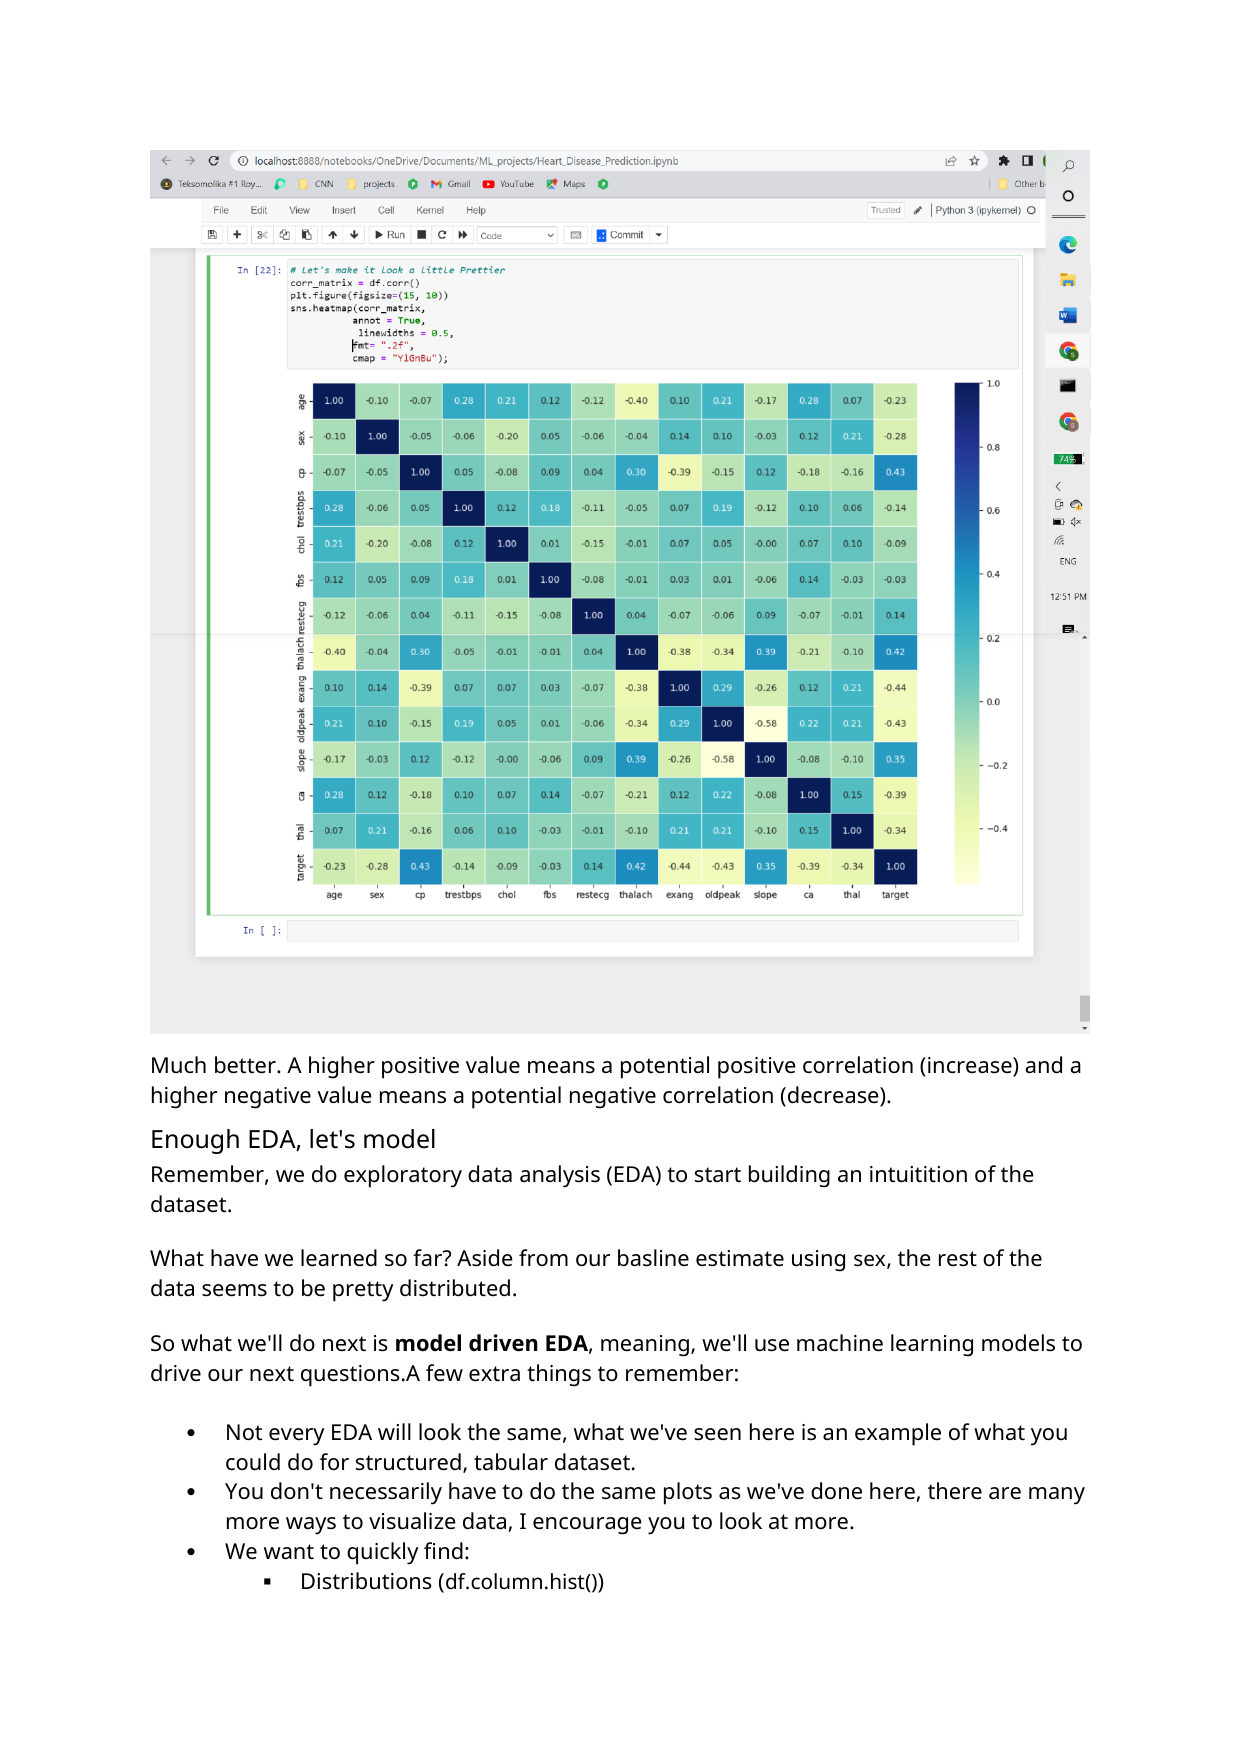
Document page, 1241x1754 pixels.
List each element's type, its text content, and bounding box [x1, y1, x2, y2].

list Not every EDA will look the same, what we've seen here is an example of what you could do for structured, tabular dataset. [187, 1417, 1090, 1476]
list We want to quickly find: [187, 1536, 1090, 1566]
text Much better. A higher positive value means a potential positive correlation (increase) and a higher negative value means a potential negative correlation (decrease). [150, 1050, 1090, 1109]
list Distributions (df.column.hist()) [262, 1566, 1090, 1595]
text So what we'll do next is model driven EDA, meaning, we'll use machine learning models to drive our next questions.A few extra things to remember: [150, 1328, 1090, 1387]
list You don't necessarily have to do the same plots as we've done here, there are many more ways to visualize data, I encourage you to look at more. [187, 1476, 1090, 1536]
picture [150, 150, 1091, 1034]
text What have we learned so far? Aside from our basline estimate using sex, the rest of the data seems to be pretty distributed. [150, 1243, 1090, 1303]
text Remember, we do exploratory data analysis (EDA) to start building an intuitition of the dataset. [150, 1159, 1090, 1218]
subtitle Enough EDA, let's model [150, 1122, 1090, 1156]
